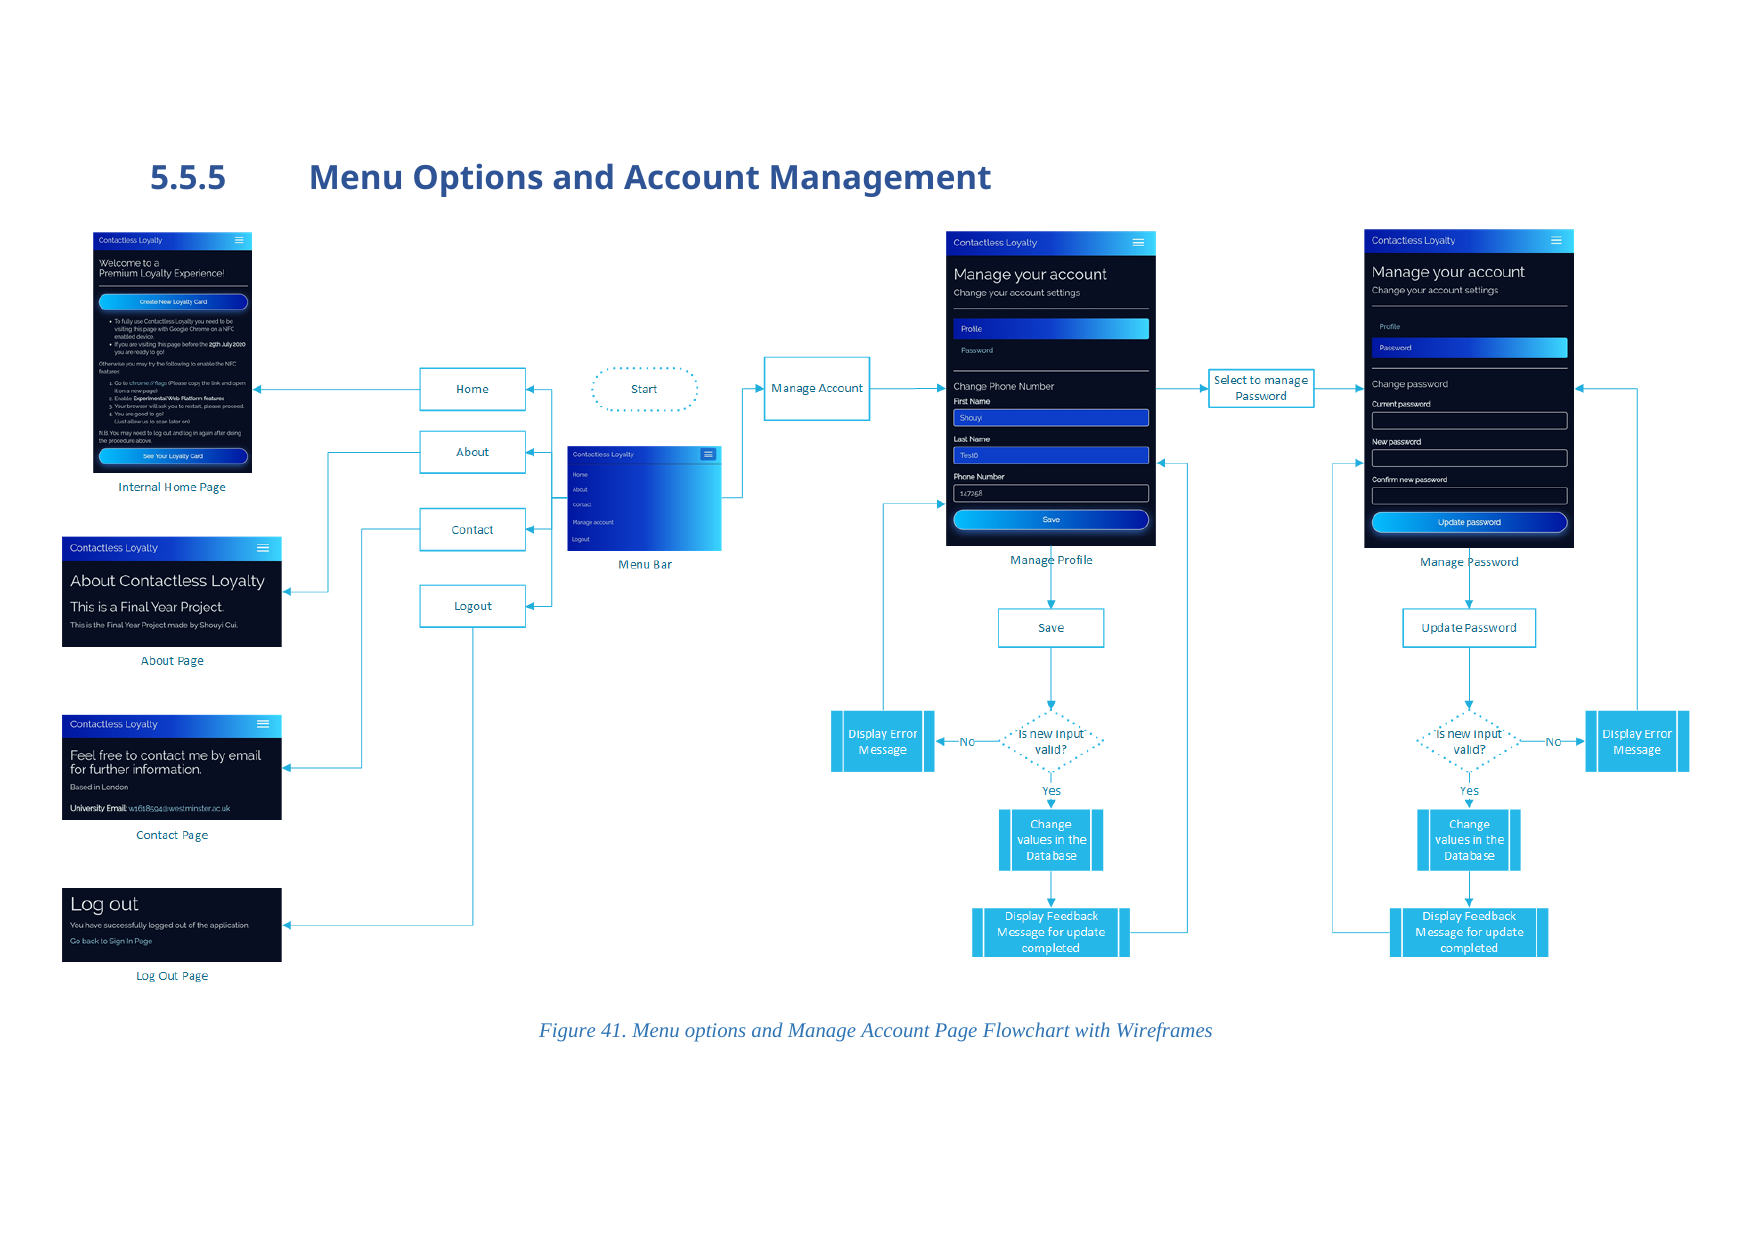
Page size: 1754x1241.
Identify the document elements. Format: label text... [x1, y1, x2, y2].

text Figure . Menu options and Manage Account Page Flowchart with Wireframes [150, 1017, 1604, 1042]
picture [61, 228, 1691, 990]
subtitle Menu Options and Account Management [150, 154, 1604, 199]
